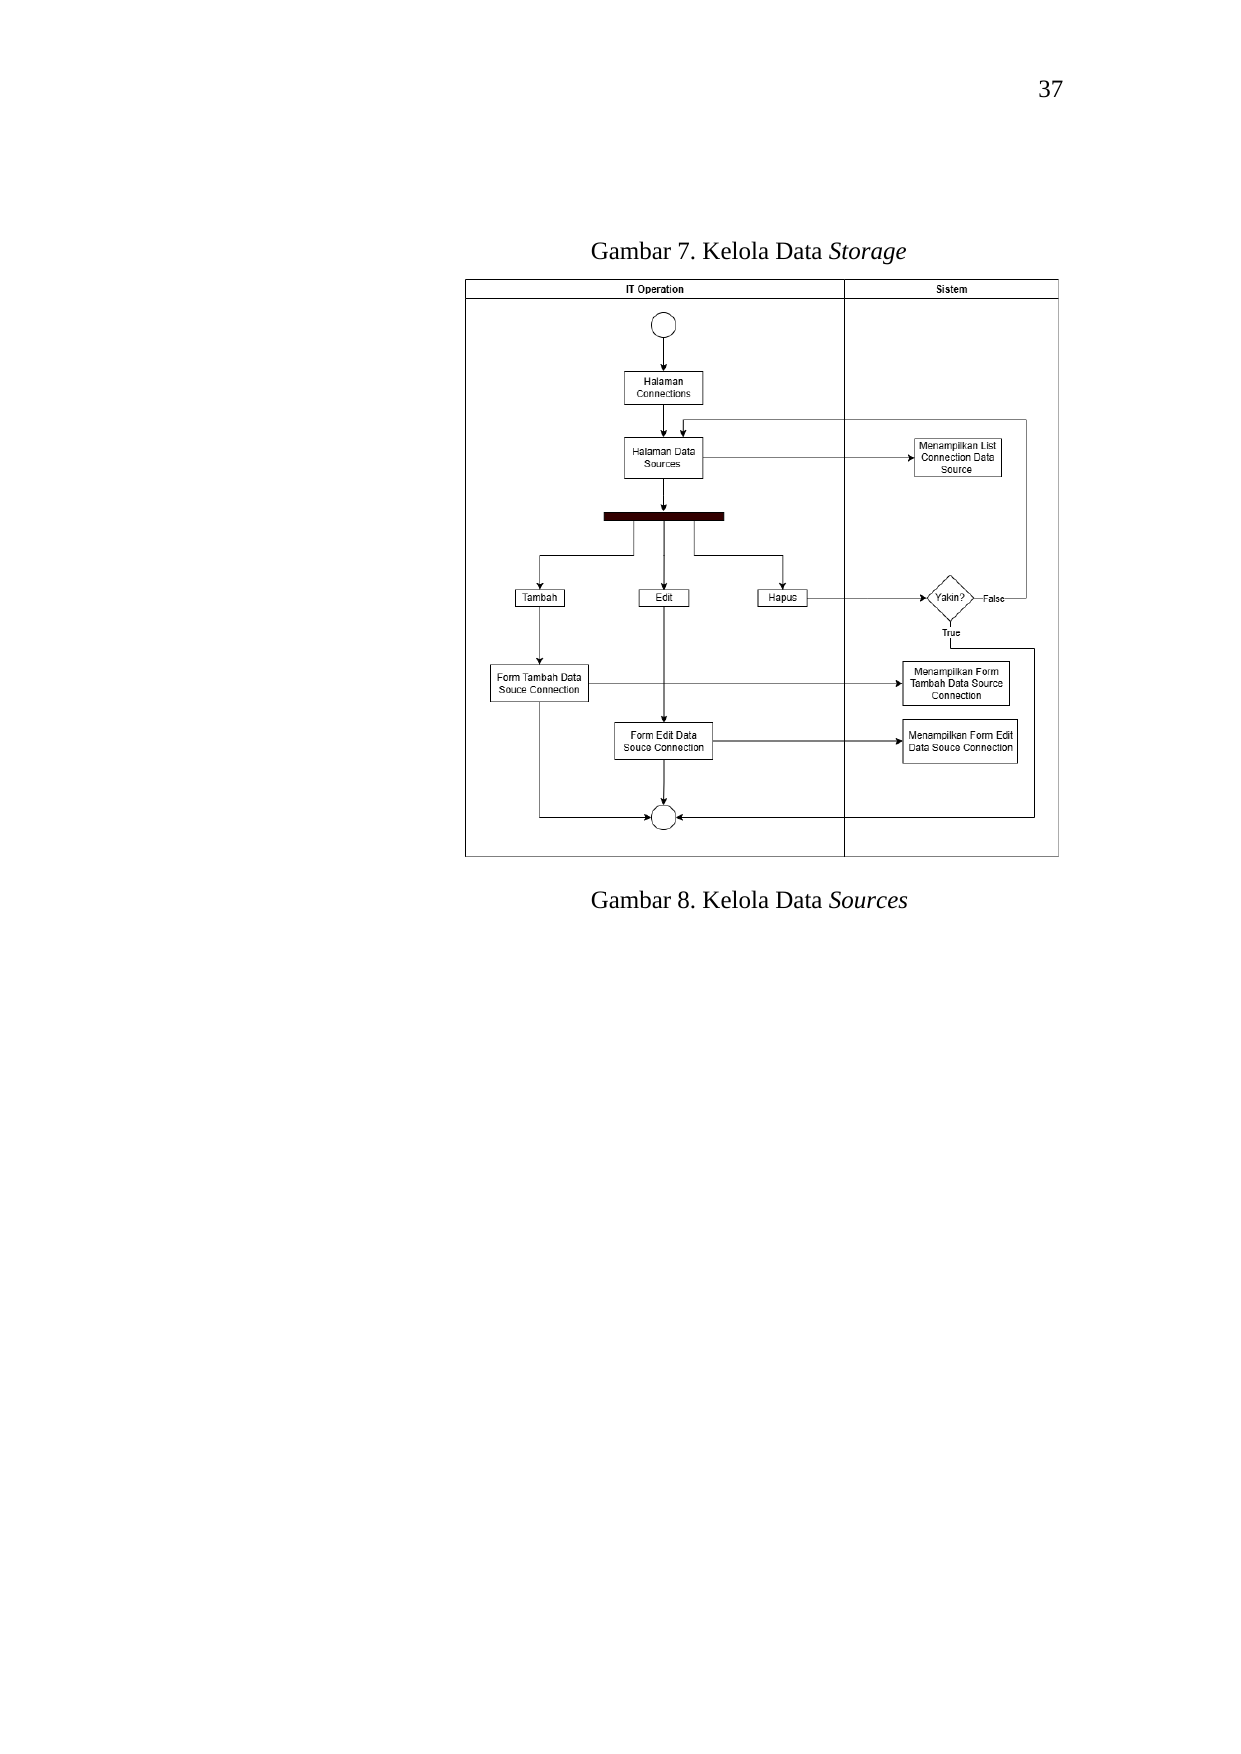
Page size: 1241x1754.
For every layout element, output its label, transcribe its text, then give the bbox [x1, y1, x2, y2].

picture [465, 279, 1059, 857]
list Gambar 7. Kelola Data Storage [354, 236, 1063, 265]
